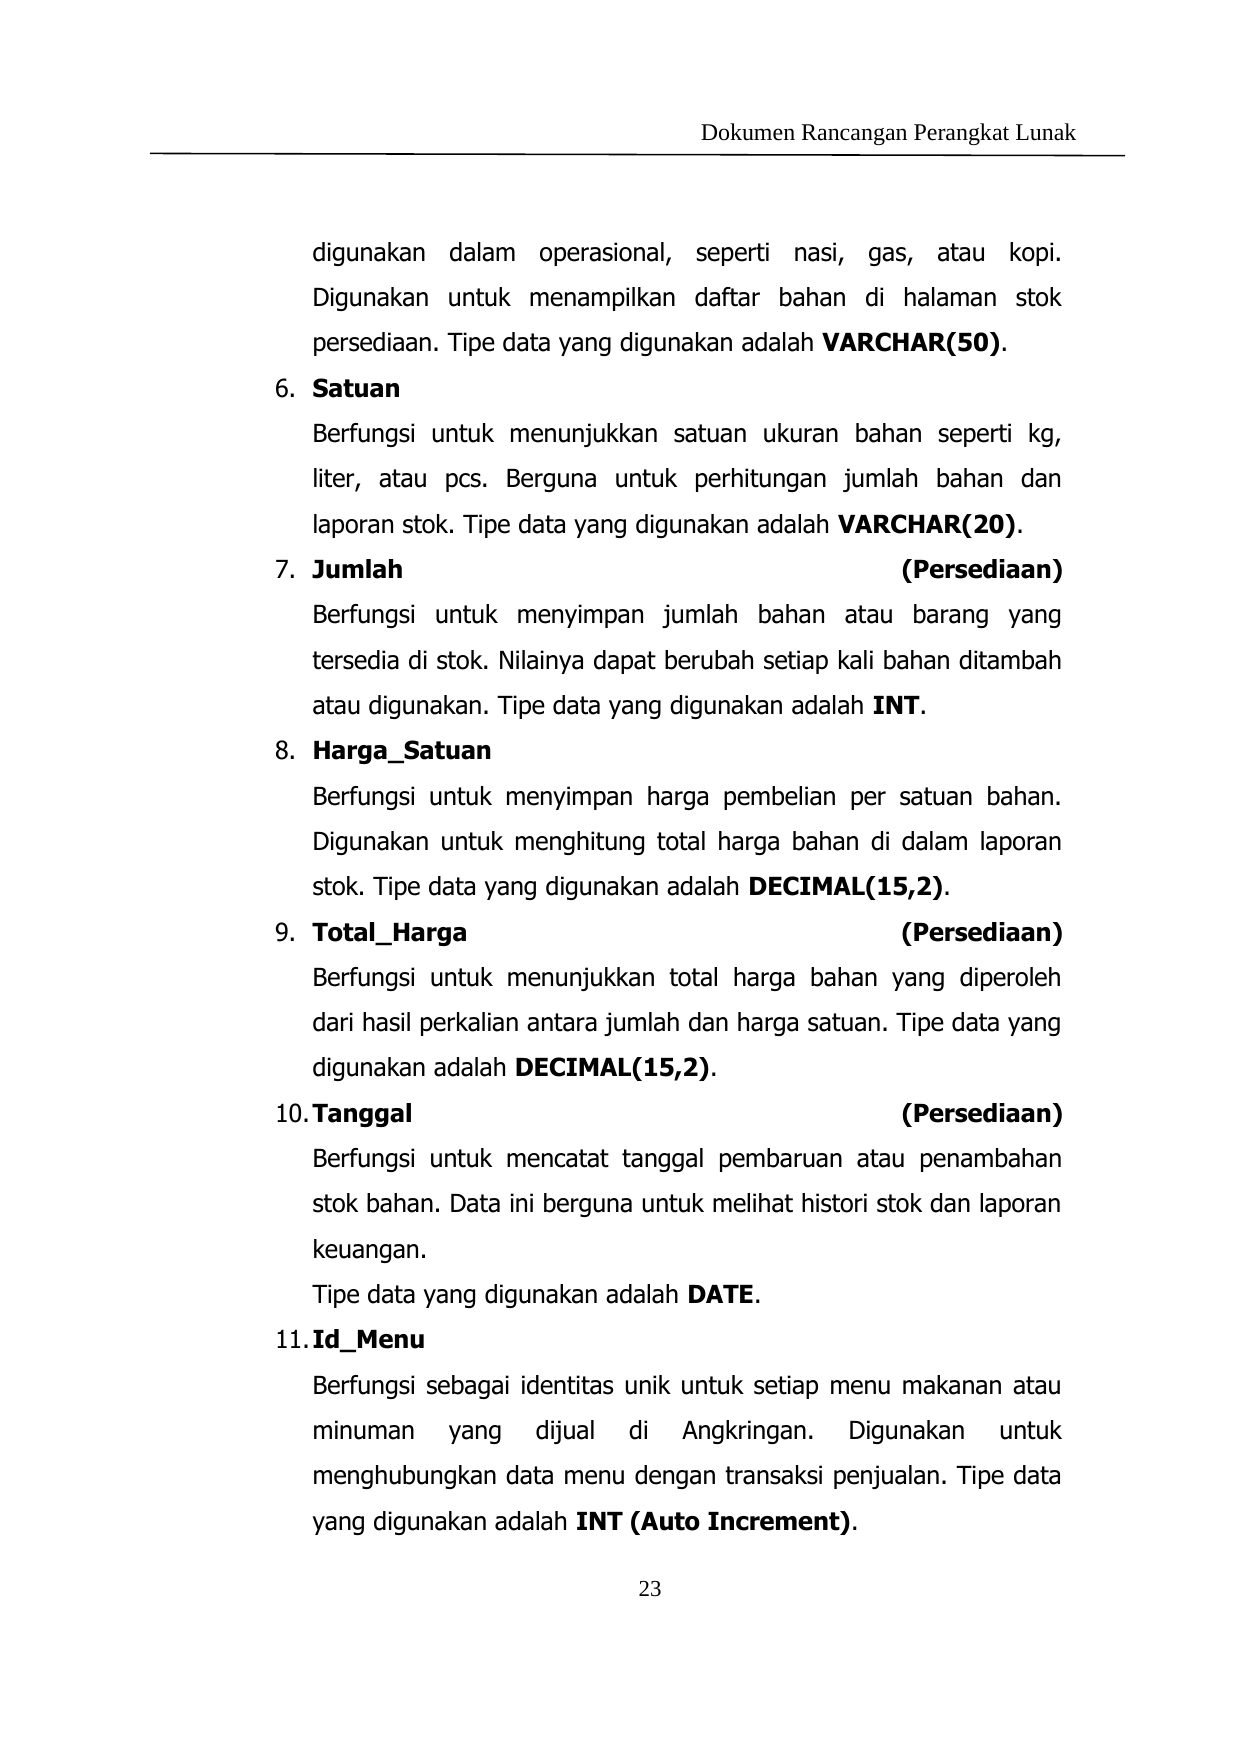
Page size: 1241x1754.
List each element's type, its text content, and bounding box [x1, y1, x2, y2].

list Jumlah (Persediaan) Berfungsi untuk menyimpan jumlah bahan atau barang yang tersedia di stok. Nilainya dapat berubah setiap kali bahan ditambah atau digunakan. Tipe data yang digunakan adalah INT. [275, 553, 1063, 719]
list Harga_Satuan Berfungsi untuk menyimpan harga pembelian per satuan bahan. Digunakan untuk menghitung total harga bahan di dalam laporan stok. Tipe data yang digunakan adalah DECIMAL(15,2). [275, 735, 1063, 901]
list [275, 236, 1063, 357]
list Id_Menu Berfungsi sebagai identitas unik untuk setiap menu makanan atau minuman yang dijual di Angkringan. Digunakan untuk menghubungkan data menu dengan transaksi penjualan. Tipe data yang digunakan adalah INT (Auto Increment). [275, 1324, 1063, 1535]
list Tanggal (Persediaan) Berfungsi untuk mencatat tanggal pembaruan atau penambahan stok bahan. Data ini berguna untuk melihat histori stok dan laporan keuangan. Tipe data yang digunakan adalah DATE. [275, 1097, 1063, 1309]
list Total_Harga (Persediaan) Berfungsi untuk menunjukkan total harga bahan yang diperoleh dari hasil perkalian antara jumlah dan harga satuan. Tipe data yang digunakan adalah DECIMAL(15,2). [275, 916, 1063, 1082]
list Satuan Berfungsi untuk menunjukkan satuan ukuran bahan seperti kg, liter, atau pcs. Berguna untuk perhitungan jumlah bahan dan laporan stok. Tipe data yang digunakan adalah VARCHAR(20). [275, 372, 1063, 538]
